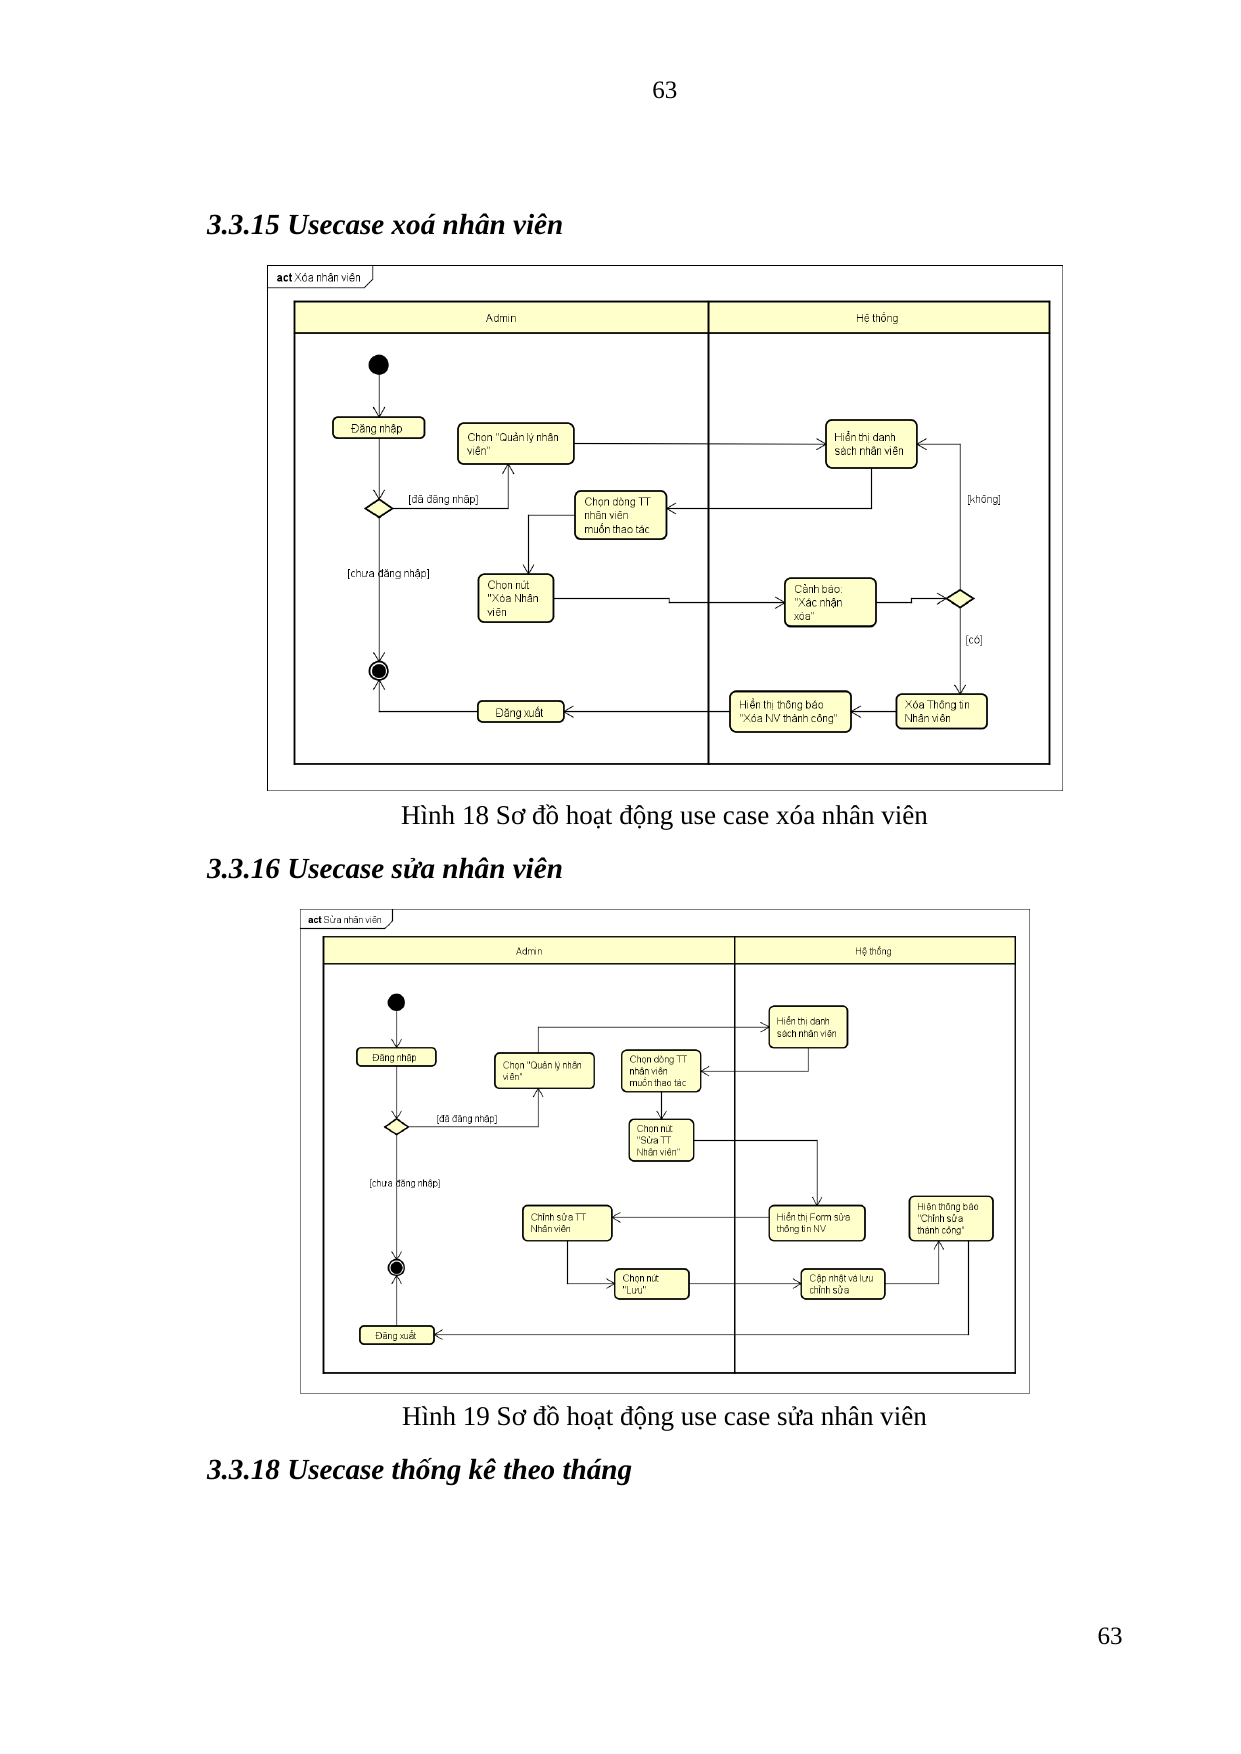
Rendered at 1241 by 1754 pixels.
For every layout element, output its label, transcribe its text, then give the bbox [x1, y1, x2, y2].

text 3.3.16 Usecase sửa nhân viên [207, 851, 1132, 884]
text 3.3.15 Usecase xoá nhân viên [207, 207, 1132, 240]
picture [292, 901, 1037, 1401]
picture [258, 257, 1071, 799]
text 3.3.18 Usecase thống kê theo tháng [207, 1452, 1132, 1486]
